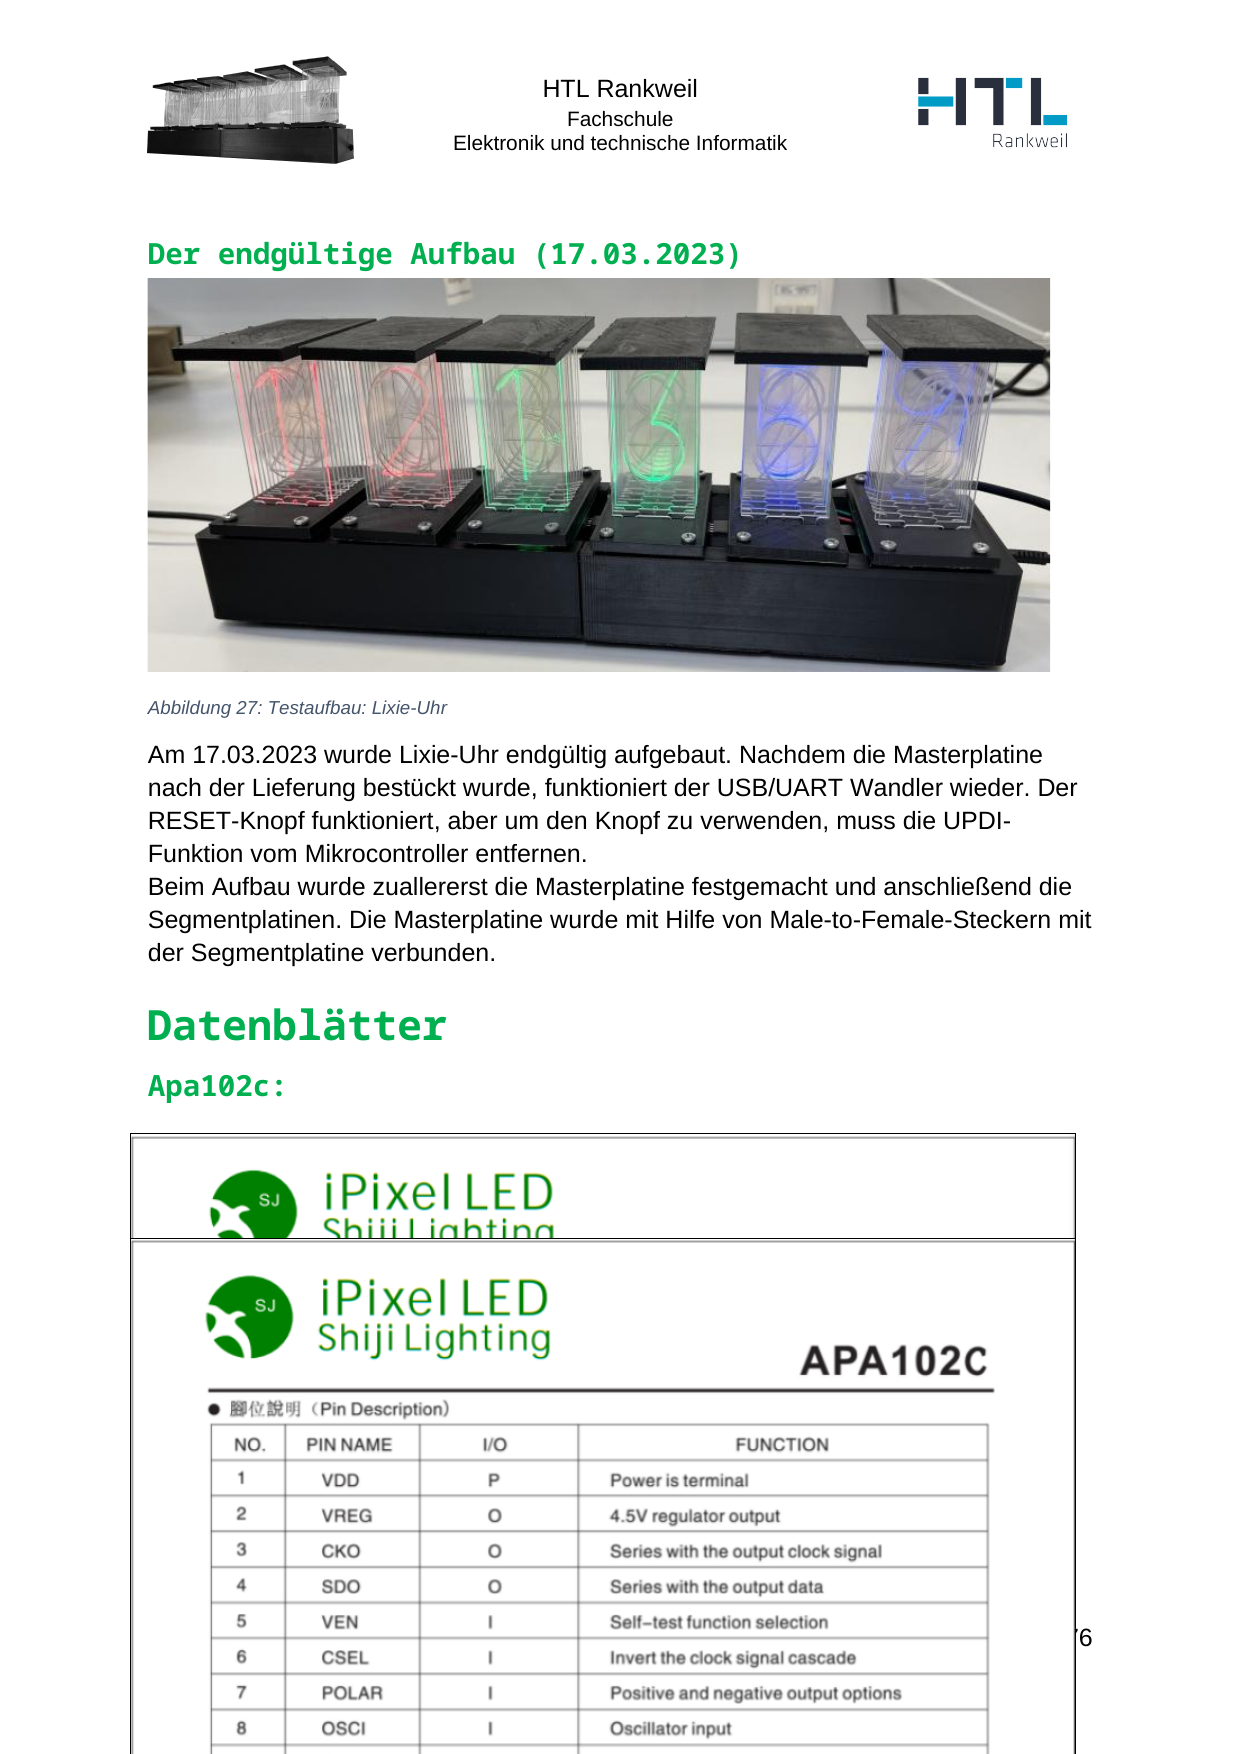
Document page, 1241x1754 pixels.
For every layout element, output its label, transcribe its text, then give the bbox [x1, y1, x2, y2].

text Am 17.03.2023 wurde Lixie-Uhr endgültig aufgebaut. Nachdem die Masterplatine nach der Lieferung bestückt wurde, funktioniert der USB/UART Wandler wieder. Der RESET-Knopf funktioniert, aber um den Knopf zu verwenden, muss die UPDI-Funktion vom Mikrocontroller entfernen. Beim Aufbau wurde zuallererst die Masterplatine festgemacht und anschließend die Segmentplatinen. Die Masterplatine wurde mit Hilfe von Male-to-Female-Steckern mit der Segmentplatine verbunden. [148, 739, 1093, 966]
picture [132, 1135, 1075, 1238]
picture [910, 70, 1076, 152]
subtitle Der endgültige Aufbau (17.03.2023) [148, 233, 1093, 273]
picture [147, 56, 354, 164]
text Abbildung 27: Testaufbau: Lixie-Uhr [148, 697, 1093, 719]
subtitle Apa102c: [148, 1065, 1093, 1105]
picture [147, 278, 1050, 672]
subtitle Datenblätter [148, 996, 1093, 1052]
picture [132, 1240, 1075, 1754]
